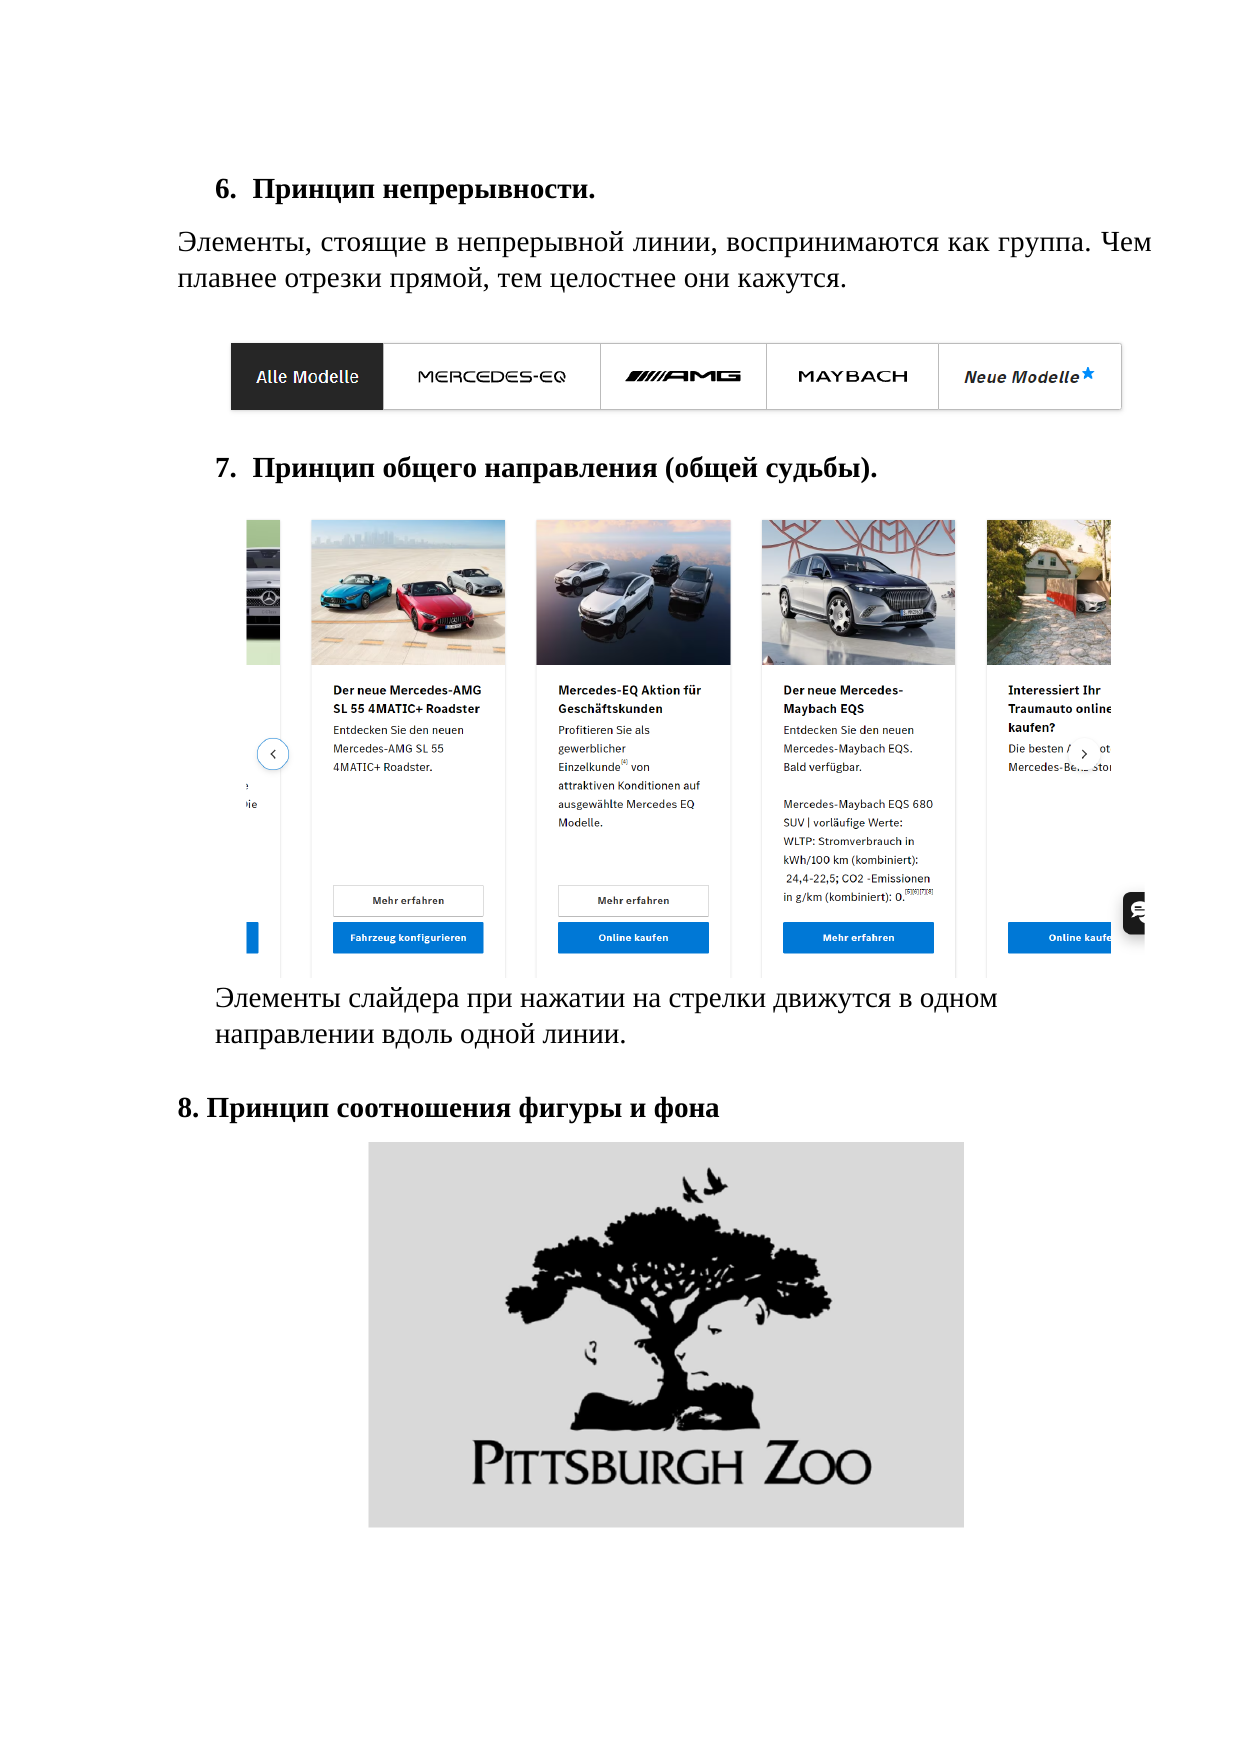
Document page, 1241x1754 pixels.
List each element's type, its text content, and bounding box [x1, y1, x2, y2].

text Элементы, стоящие в непрерывной линии, воспринимаются как группа. Чем плавнее отрезки прямой, тем целостнее они кажутся. [177, 224, 1152, 293]
list Принцип общего направления (общей судьбы). [215, 450, 1152, 483]
picture [365, 1140, 964, 1528]
text 8. Принцип соотношения фигуры и фона [177, 1090, 1152, 1123]
picture [177, 312, 1152, 431]
list Принцип непрерывности. [215, 171, 1152, 204]
picture [214, 502, 1145, 978]
